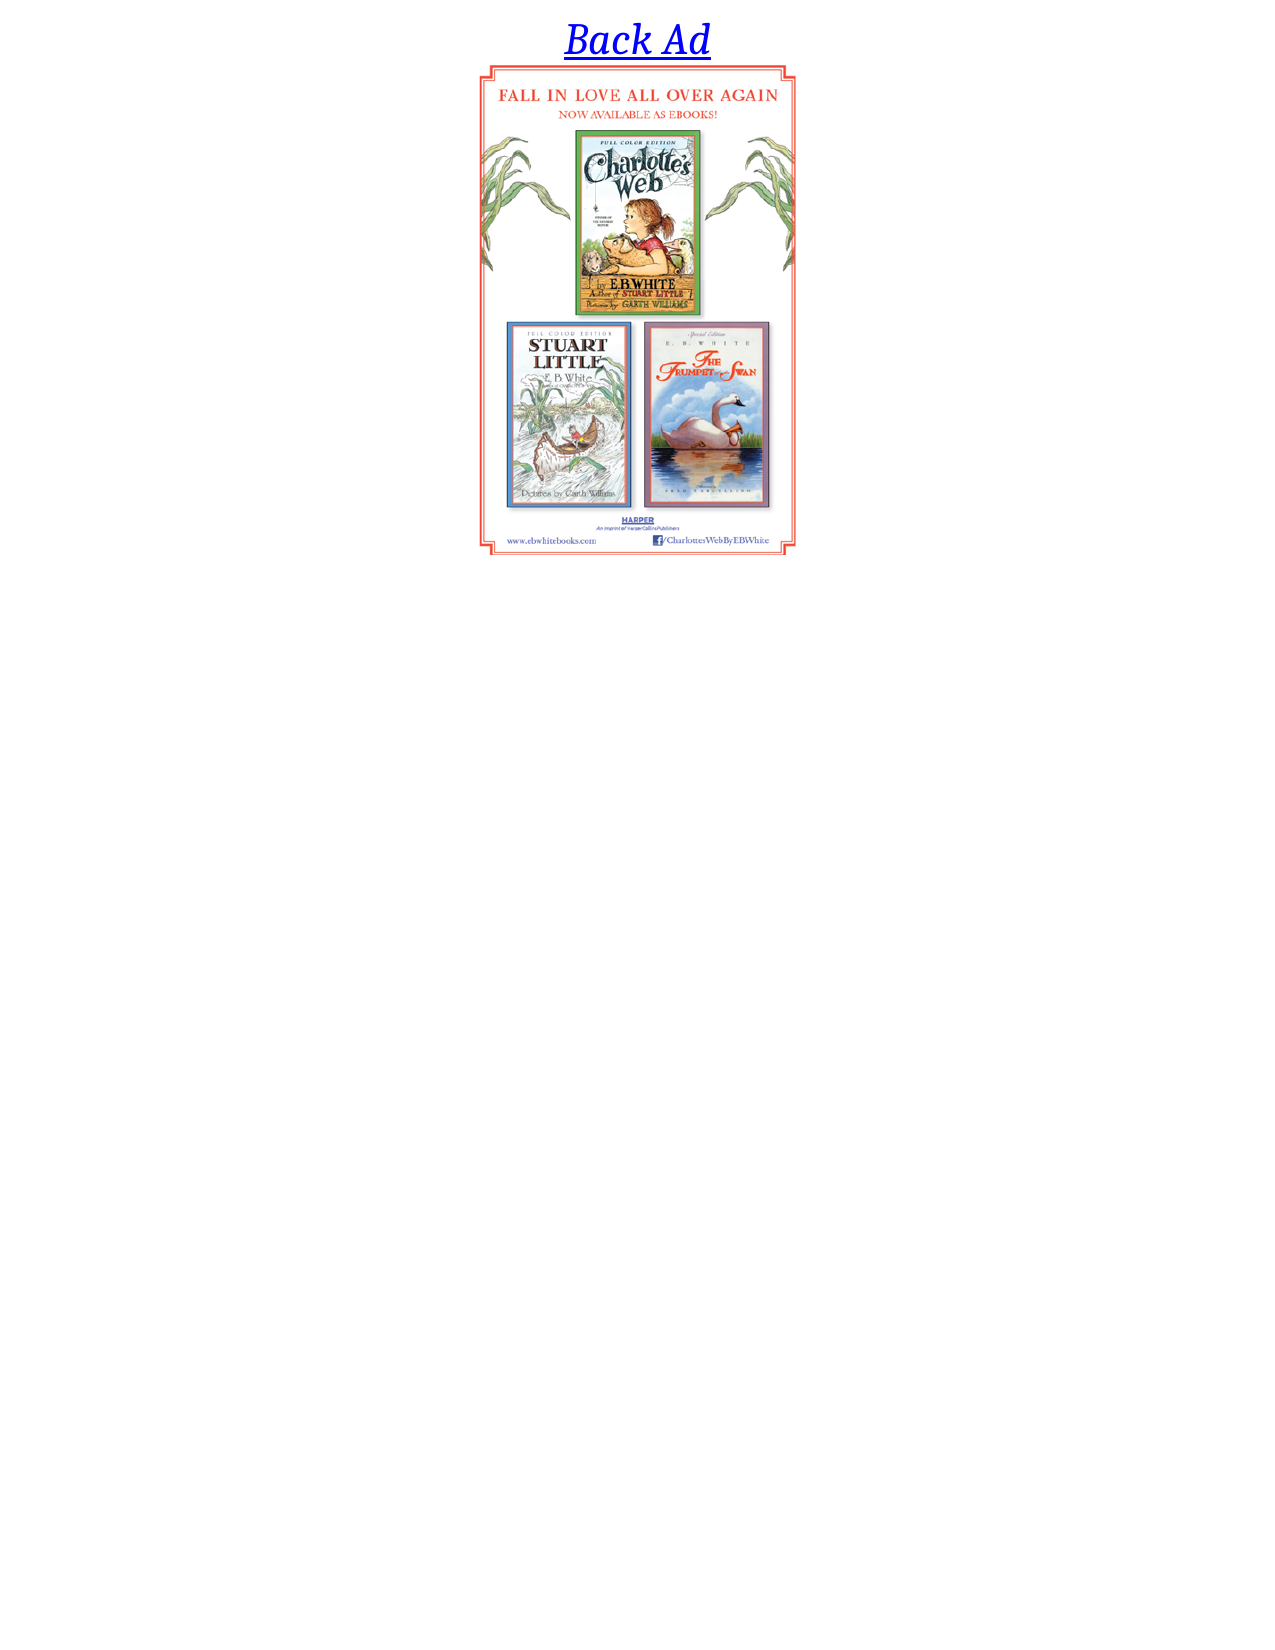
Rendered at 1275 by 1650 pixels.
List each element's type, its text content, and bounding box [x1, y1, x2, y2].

picture [479, 65, 796, 555]
subtitle Back Ad [10, 10, 1264, 65]
